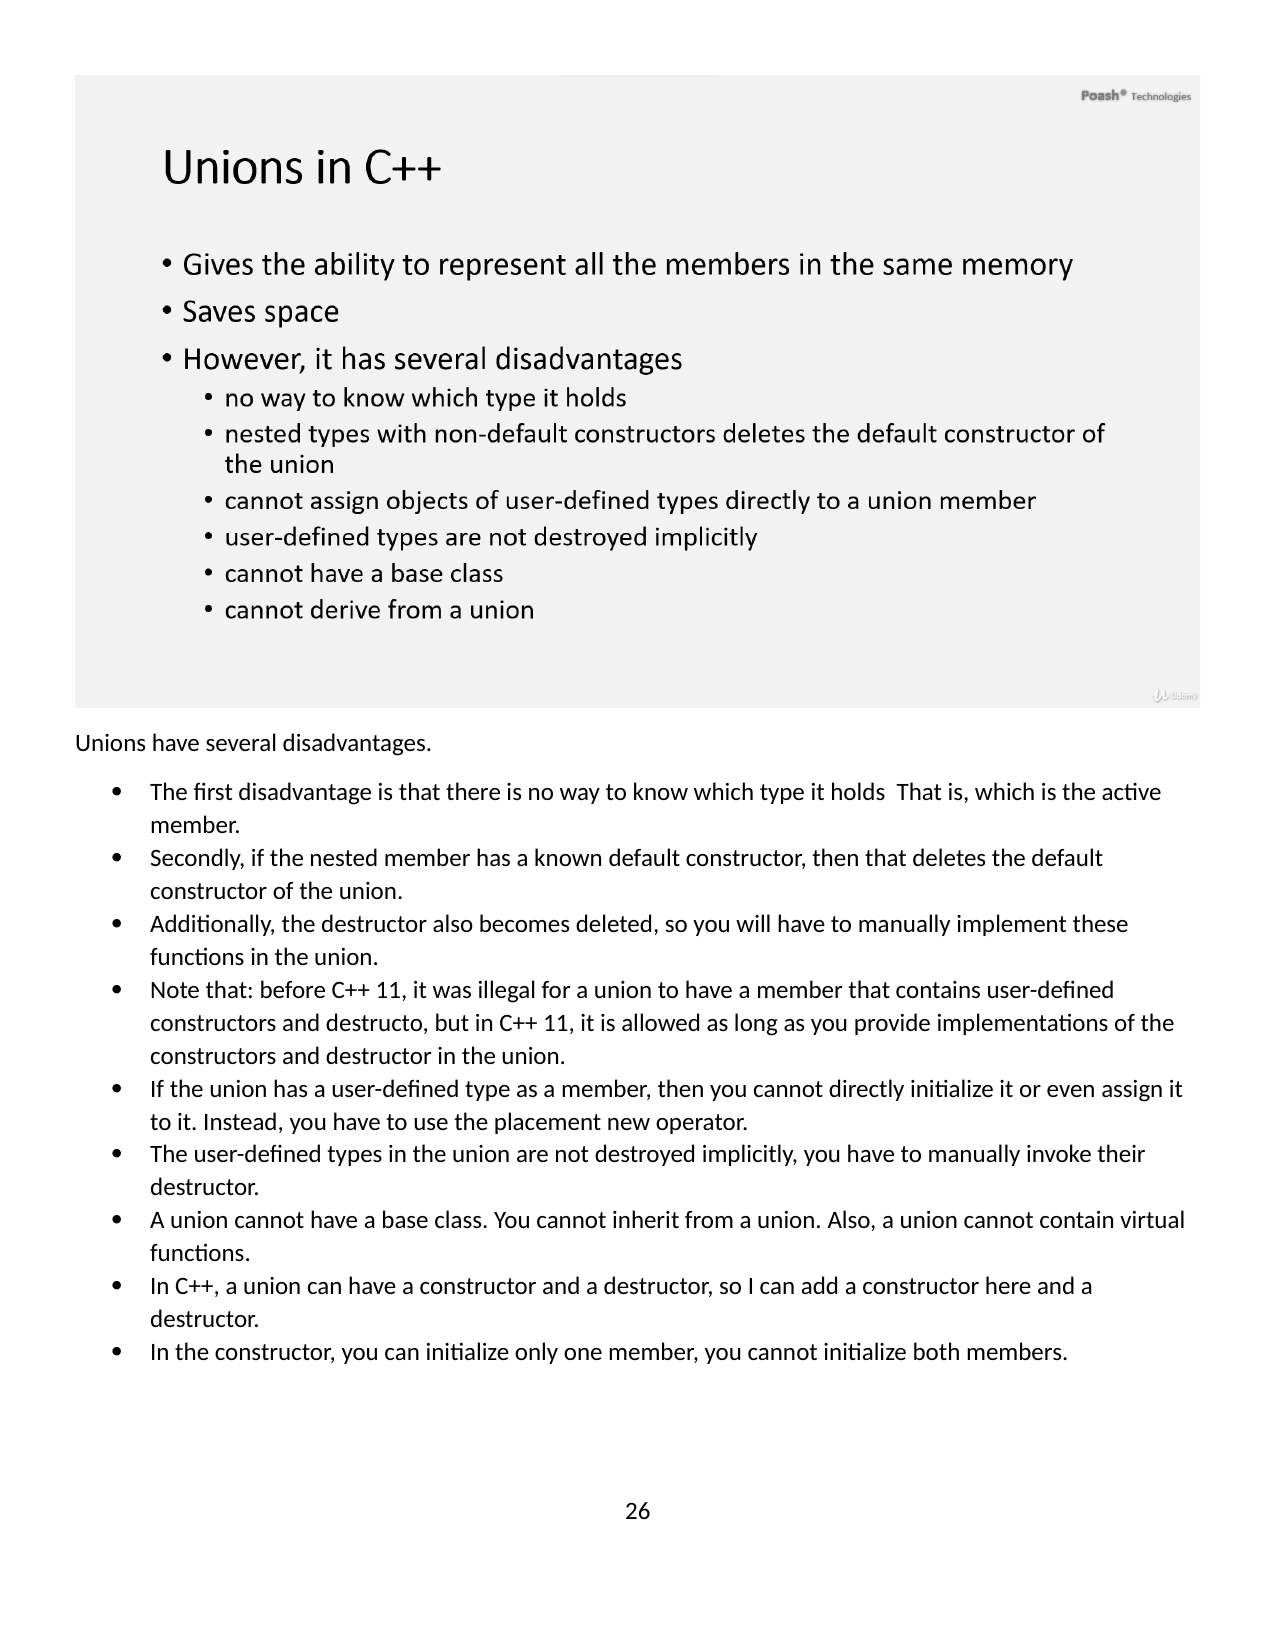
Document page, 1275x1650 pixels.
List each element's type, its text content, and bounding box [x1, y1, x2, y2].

picture [75, 75, 1200, 708]
list In C++, a union can have a constructor and a destructor, so I can add a constructor here and a destructor. [112, 1270, 1200, 1334]
list The user-defined types in the union are not destroyed implicitly, you have to manually invoke their destructor. [112, 1138, 1200, 1202]
text Unions have several disadvantages. [75, 727, 1200, 757]
list Secondly, if the nested member has a known default constructor, then that deletes the default constructor of the union. [112, 842, 1200, 906]
list The first disadvantage is that there is no way to know which type it holds That is, which is the active member. [112, 776, 1200, 840]
list Additionally, the destructor also becomes deleted, so you will have to manually implement these functions in the union. [112, 908, 1200, 972]
list A union cannot have a base class. You cannot inherit from a union. Also, a union cannot contain virtual functions. [112, 1204, 1200, 1268]
list Note that: before C++ 11, it was illegal for a union to have a member that contains user-defined constructors and destructo, but in C++ 11, it is allowed as long as you provide implementations of the constructors and destructor in the union. [112, 974, 1200, 1070]
list In the constructor, you can initialize only one member, you cannot initialize both members. [112, 1336, 1200, 1367]
list If the union has a user-defined type as a member, then you cannot directly initialize it or even assign it to it. Instead, you have to use the placement new operator. [112, 1073, 1200, 1136]
